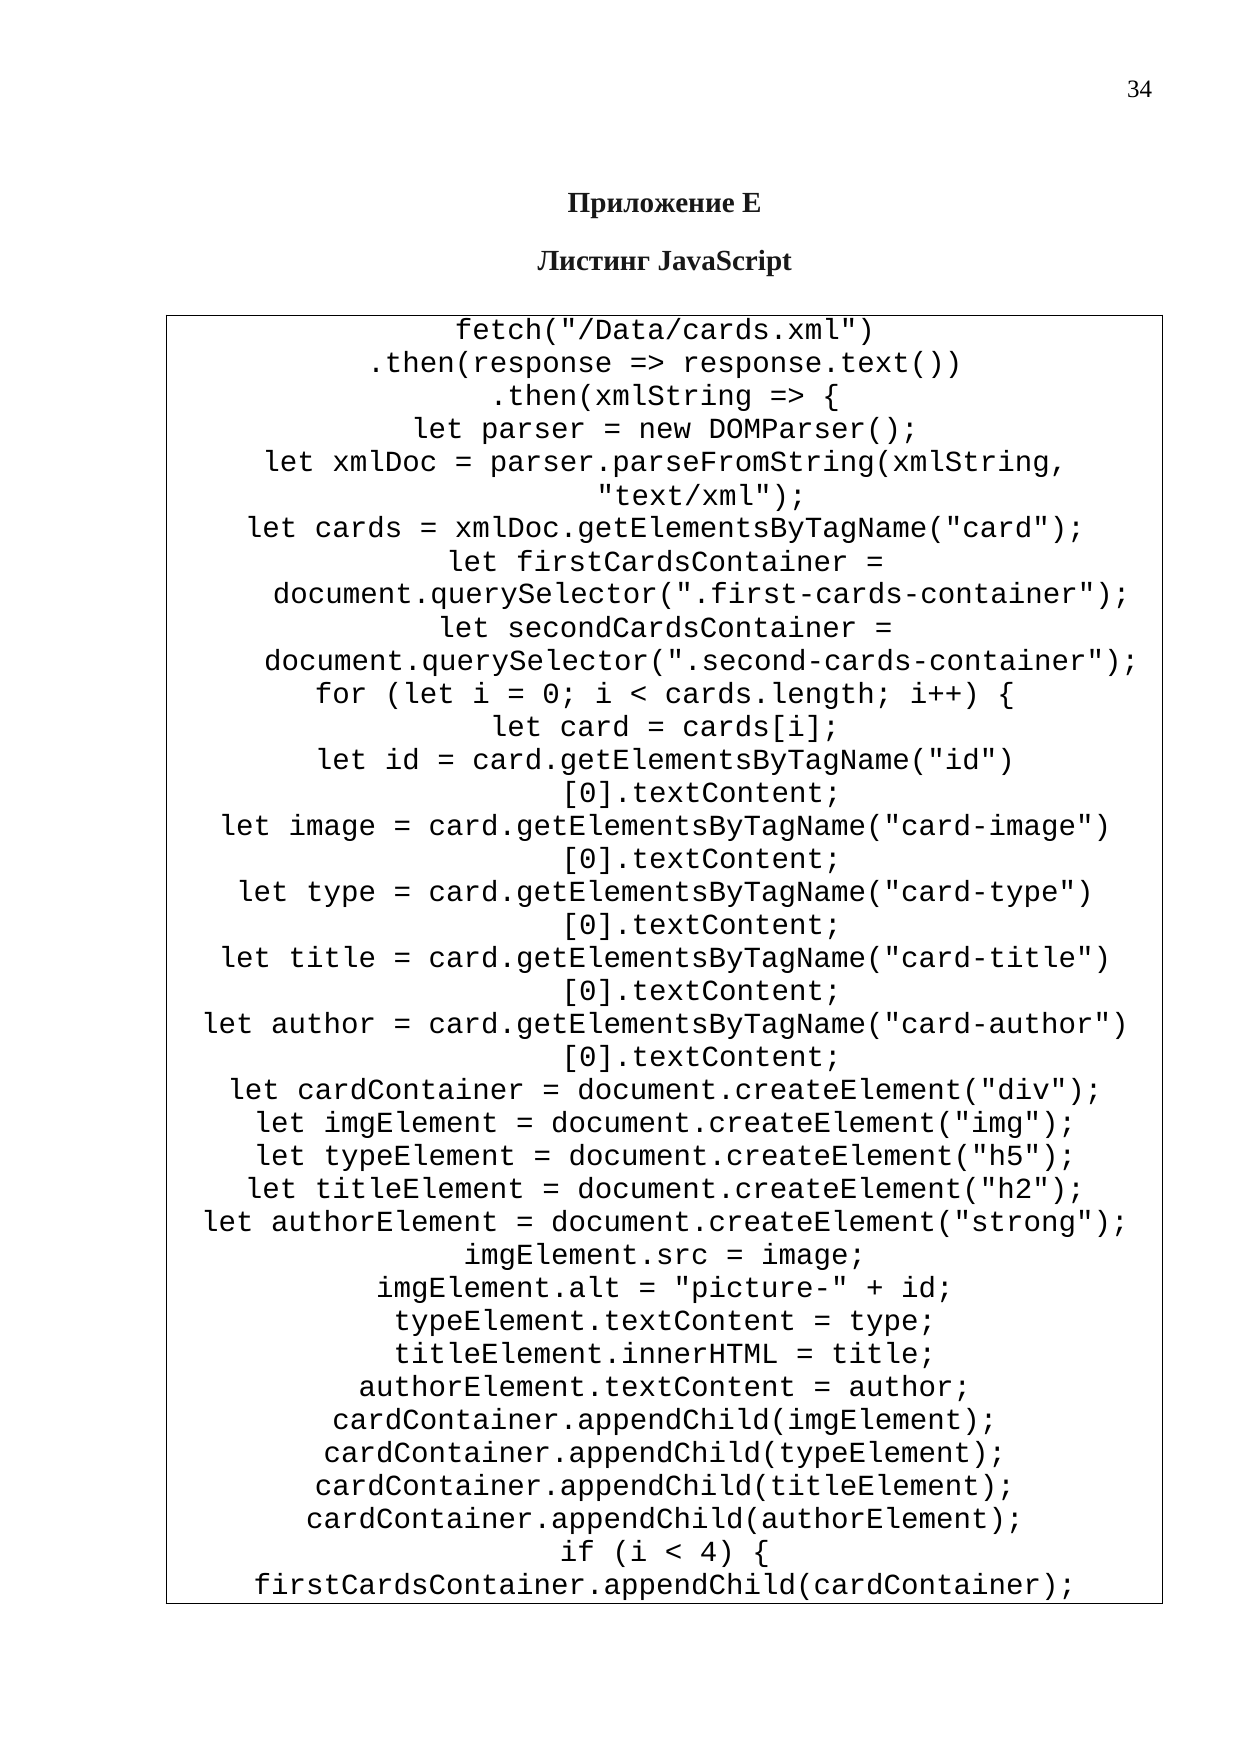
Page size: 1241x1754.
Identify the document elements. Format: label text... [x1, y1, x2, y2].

subtitle Приложение Е [177, 185, 1152, 218]
subtitle Листинг JavaScript [177, 243, 1152, 277]
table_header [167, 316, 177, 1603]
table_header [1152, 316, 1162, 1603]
